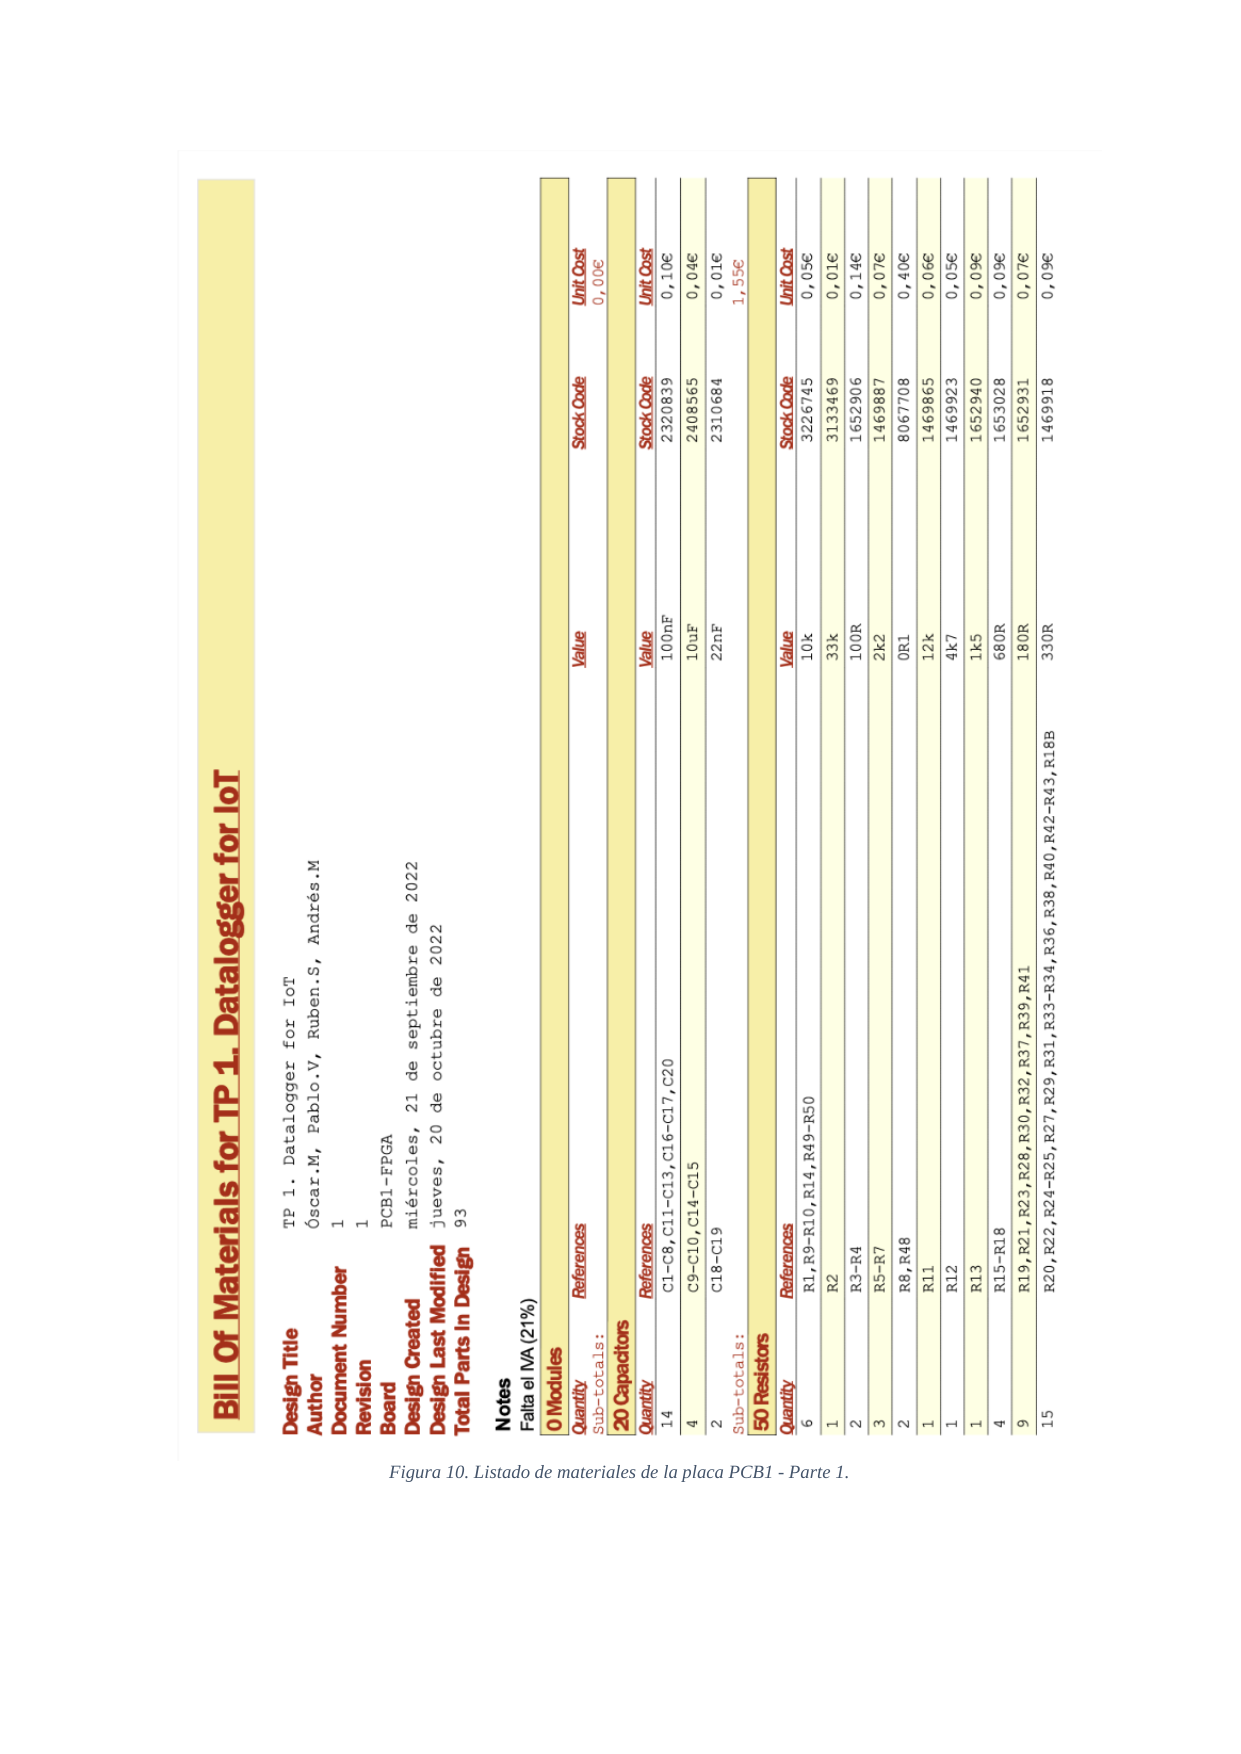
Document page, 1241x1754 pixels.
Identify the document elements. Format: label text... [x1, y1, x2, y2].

picture [179, 151, 1101, 1461]
text Figura . Listado de materiales de la placa PCB1 - Parte 1. [177, 1461, 1063, 1482]
